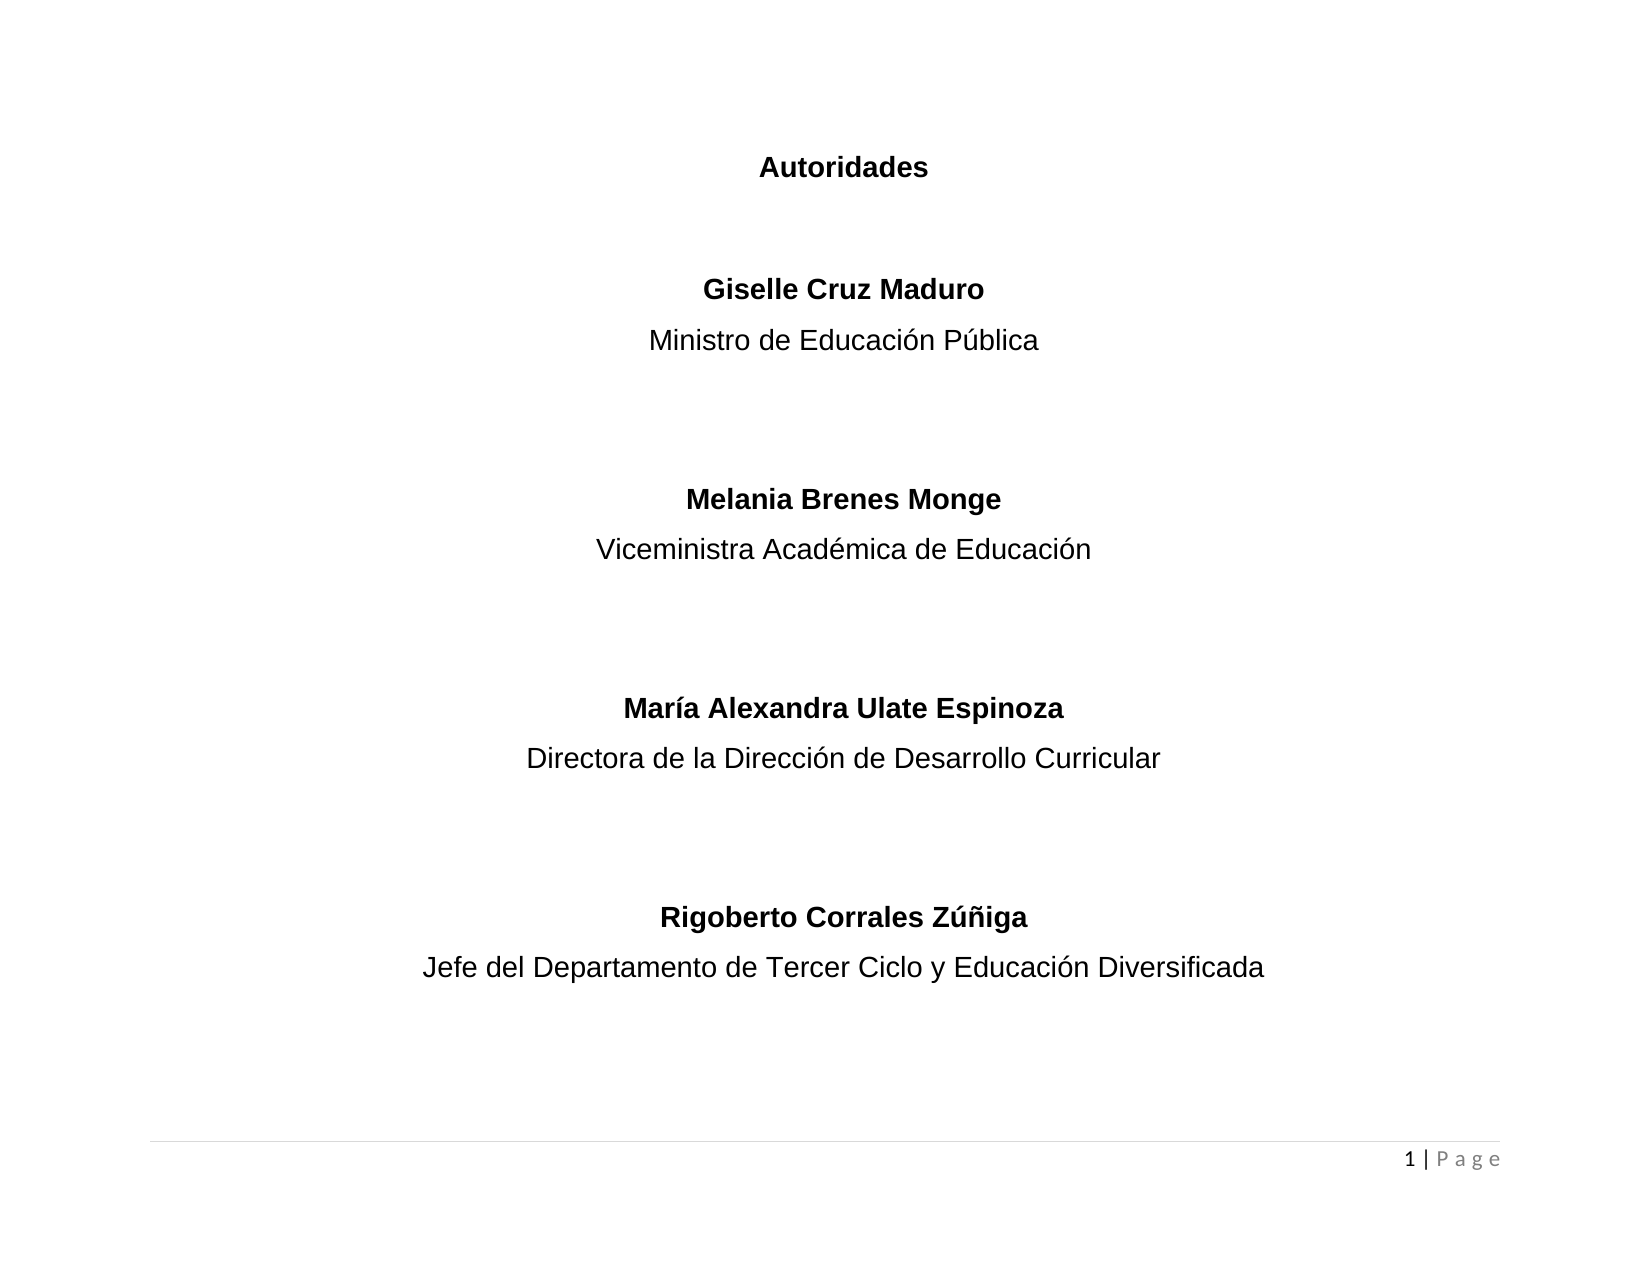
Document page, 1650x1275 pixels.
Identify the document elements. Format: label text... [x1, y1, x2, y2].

text Giselle Cruz Maduro [187, 273, 1500, 306]
text Ministro de Educación Pública [187, 323, 1500, 356]
text María Alexandra Ulate Espinoza [187, 691, 1500, 724]
text Autoridades [150, 150, 1500, 183]
text Viceministra Académica de Educación [187, 532, 1500, 566]
text Melania Brenes Monge [187, 482, 1500, 515]
text Rigoberto Corrales Zúñiga [187, 900, 1500, 933]
text Directora de la Dirección de Desarrollo Curricular [187, 741, 1500, 774]
text Jefe del Departamento de Tercer Ciclo y Educación Diversificada [187, 950, 1500, 984]
